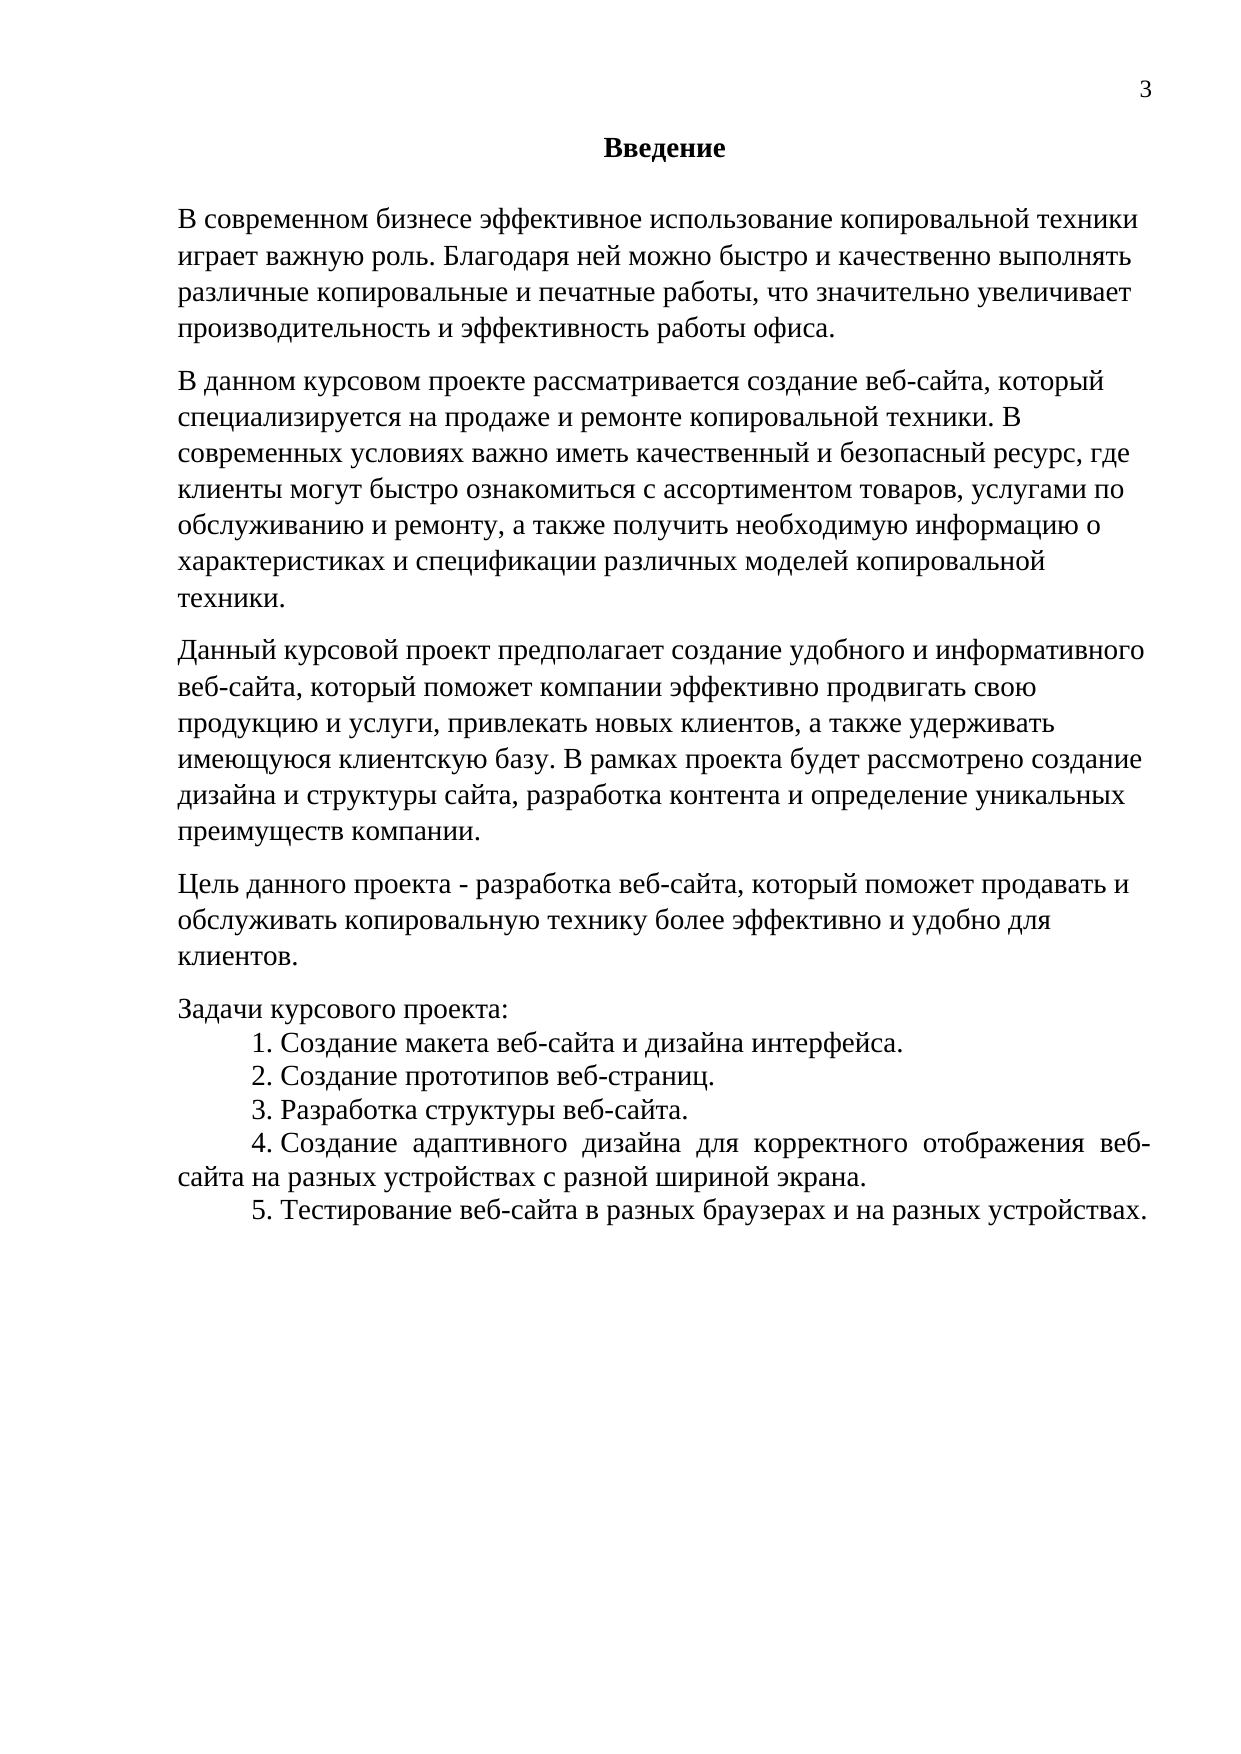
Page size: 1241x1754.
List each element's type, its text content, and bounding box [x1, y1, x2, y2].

list Создание прототипов веб-страниц. [251, 1058, 1152, 1092]
subtitle Введение [177, 131, 1152, 164]
text Цель данного проекта - разработка веб-сайта, который поможет продавать и обслуживать копировальную технику более эффективно и удобно для клиентов. [177, 866, 1152, 972]
text Данный курсовой проект предполагает создание удобного и информативного веб-сайта, который поможет компании эффективно продвигать свою продукцию и услуги, привлекать новых клиентов, а также удерживать имеющуюся клиентскую базу. В рамках проекта будет рассмотрено создание дизайна и структуры сайта, разработка контента и определение уникальных преимуществ компании. [177, 632, 1152, 847]
text В данном курсовом проекте рассматривается создание веб-сайта, который специализируется на продаже и ремонте копировальной техники. В современных условиях важно иметь качественный и безопасный ресурс, где клиенты могут быстро ознакомиться с ассортиментом товаров, услугами по обслуживанию и ремонту, а также получить необходимую информацию о характеристиках и спецификации различных моделей копировальной техники. [177, 363, 1152, 613]
list Разработка структуры веб-сайта. [251, 1092, 1152, 1125]
text В современном бизнесе эффективное использование копировальной техники играет важную роль. Благодаря ней можно быстро и качественно выполнять различные копировальные и печатные работы, что значительно увеличивает производительность и эффективность работы офиса. [177, 202, 1152, 343]
list Создание макета веб-сайта и дизайна интерфейса. [251, 1025, 1152, 1058]
list Создание адаптивного дизайна для корректного отображения веб-сайта на разных устройствах с разной шириной экрана. [177, 1125, 1152, 1192]
list Тестирование веб-сайта в разных браузерах и на разных устройствах. [251, 1192, 1152, 1226]
text Задачи курсового проекта: [177, 991, 1152, 1025]
